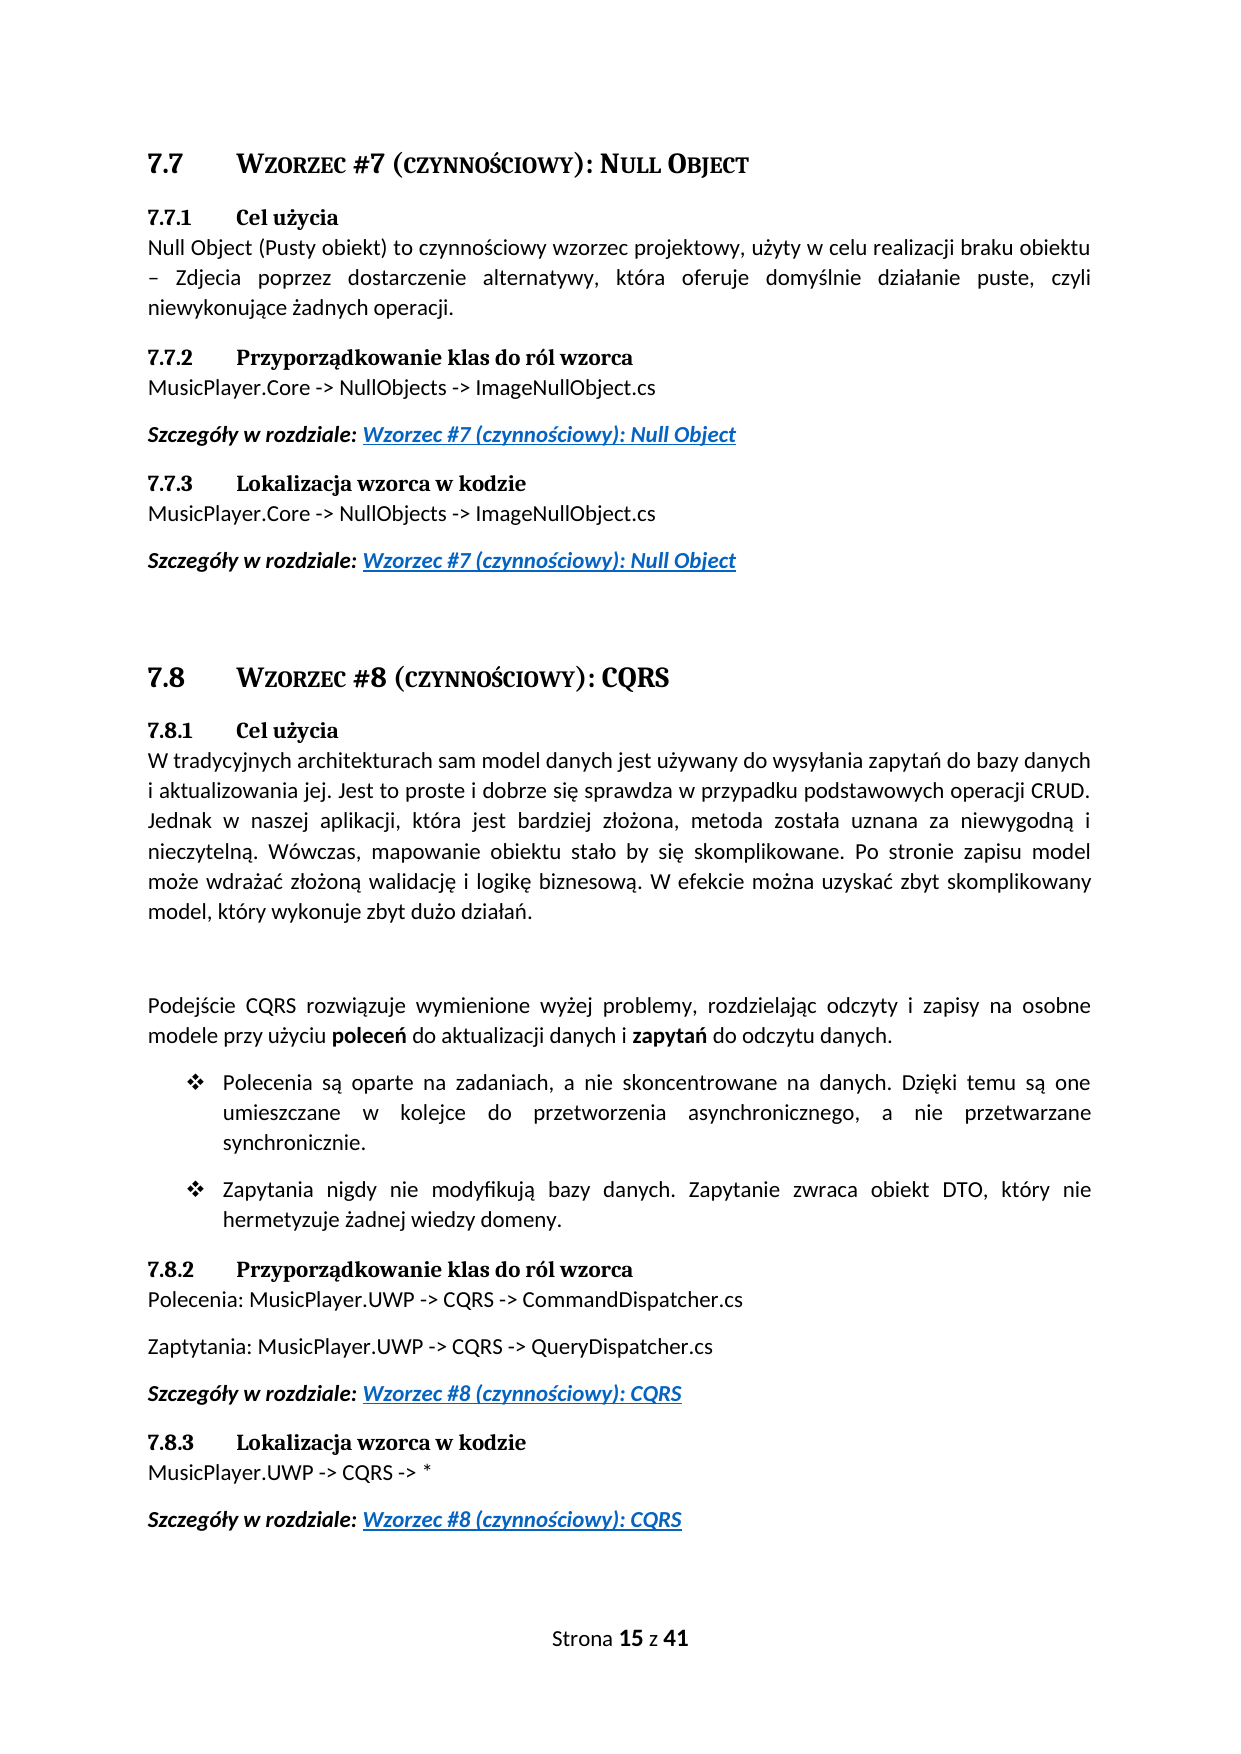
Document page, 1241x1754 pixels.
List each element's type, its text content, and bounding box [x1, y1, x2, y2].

text W tradycyjnych architekturach sam model danych jest używany do wysyłania zapytań do bazy danych i aktualizowania jej. Jest to proste i dobrze się sprawdza w przypadku podstawowych operacji CRUD. Jednak w naszej aplikacji, która jest bardziej złożona, metoda została uznana za niewygodną i nieczytelną. Wówczas, mapowanie obiektu stało by się skomplikowane. Po stronie zapisu model może wdrażać złożoną walidację i logikę biznesową. W efekcie można uzyskać zbyt skomplikowany model, który wykonuje zbyt dużo działań. [148, 746, 1093, 925]
subtitle Wzorzec #7 (czynnościowy): Null Object [148, 148, 1093, 181]
subtitle Przyporządkowanie klas do ról wzorca [148, 1257, 1093, 1283]
subtitle Cel użycia [148, 718, 1093, 744]
text Szczegóły w rozdziale: Wzorzec #8 (czynnościowy): CQRS [148, 1379, 1093, 1407]
text Szczegóły w rozdziale: Wzorzec #7 (czynnościowy): Null Object [148, 420, 1093, 448]
subtitle Cel użycia [148, 204, 1093, 231]
subtitle Przyporządkowanie klas do ról wzorca [148, 344, 1093, 371]
text Null Object (Pusty obiekt) to czynnościowy wzorzec projektowy, użyty w celu realizacji braku obiektu – Zdjecia poprzez dostarczenie alternatywy, która oferuje domyślnie działanie puste, czyli niewykonujące żadnych operacji. [148, 233, 1093, 321]
text Podejście CQRS rozwiązuje wymienione wyżej problemy, rozdzielając odczyty i zapisy na osobne modele przy użyciu poleceń do aktualizacji danych i zapytań do odczytu danych. [148, 991, 1093, 1049]
subtitle Lokalizacja wzorca w kodzie [148, 1430, 1093, 1456]
text MusicPlayer.Core -> NullObjects -> ImageNullObject.cs [148, 373, 1093, 401]
text MusicPlayer.UWP -> CQRS -> * [148, 1458, 1093, 1486]
text MusicPlayer.Core -> NullObjects -> ImageNullObject.cs [148, 499, 1093, 527]
text Polecenia: MusicPlayer.UWP -> CQRS -> CommandDispatcher.cs [148, 1285, 1093, 1313]
text Szczegóły w rozdziale: Wzorzec #7 (czynnościowy): Null Object [148, 546, 1093, 574]
subtitle Wzorzec #8 (czynnościowy): CQRS [148, 661, 1093, 694]
list Zapytania nigdy nie modyfikują bazy danych. Zapytanie zwraca obiekt DTO, który nie hermetyzuje żadnej wiedzy domeny. [185, 1175, 1093, 1233]
subtitle Lokalizacja wzorca w kodzie [148, 471, 1093, 497]
text Zaptytania: MusicPlayer.UWP -> CQRS -> QueryDispatcher.cs [148, 1332, 1093, 1360]
list Polecenia są oparte na zadaniach, a nie skoncentrowane na danych. Dzięki temu są one umieszczane w kolejce do przetworzenia asynchronicznego, a nie przetwarzane synchronicznie. [185, 1068, 1093, 1156]
text Szczegóły w rozdziale: Wzorzec #8 (czynnościowy): CQRS [148, 1505, 1093, 1533]
